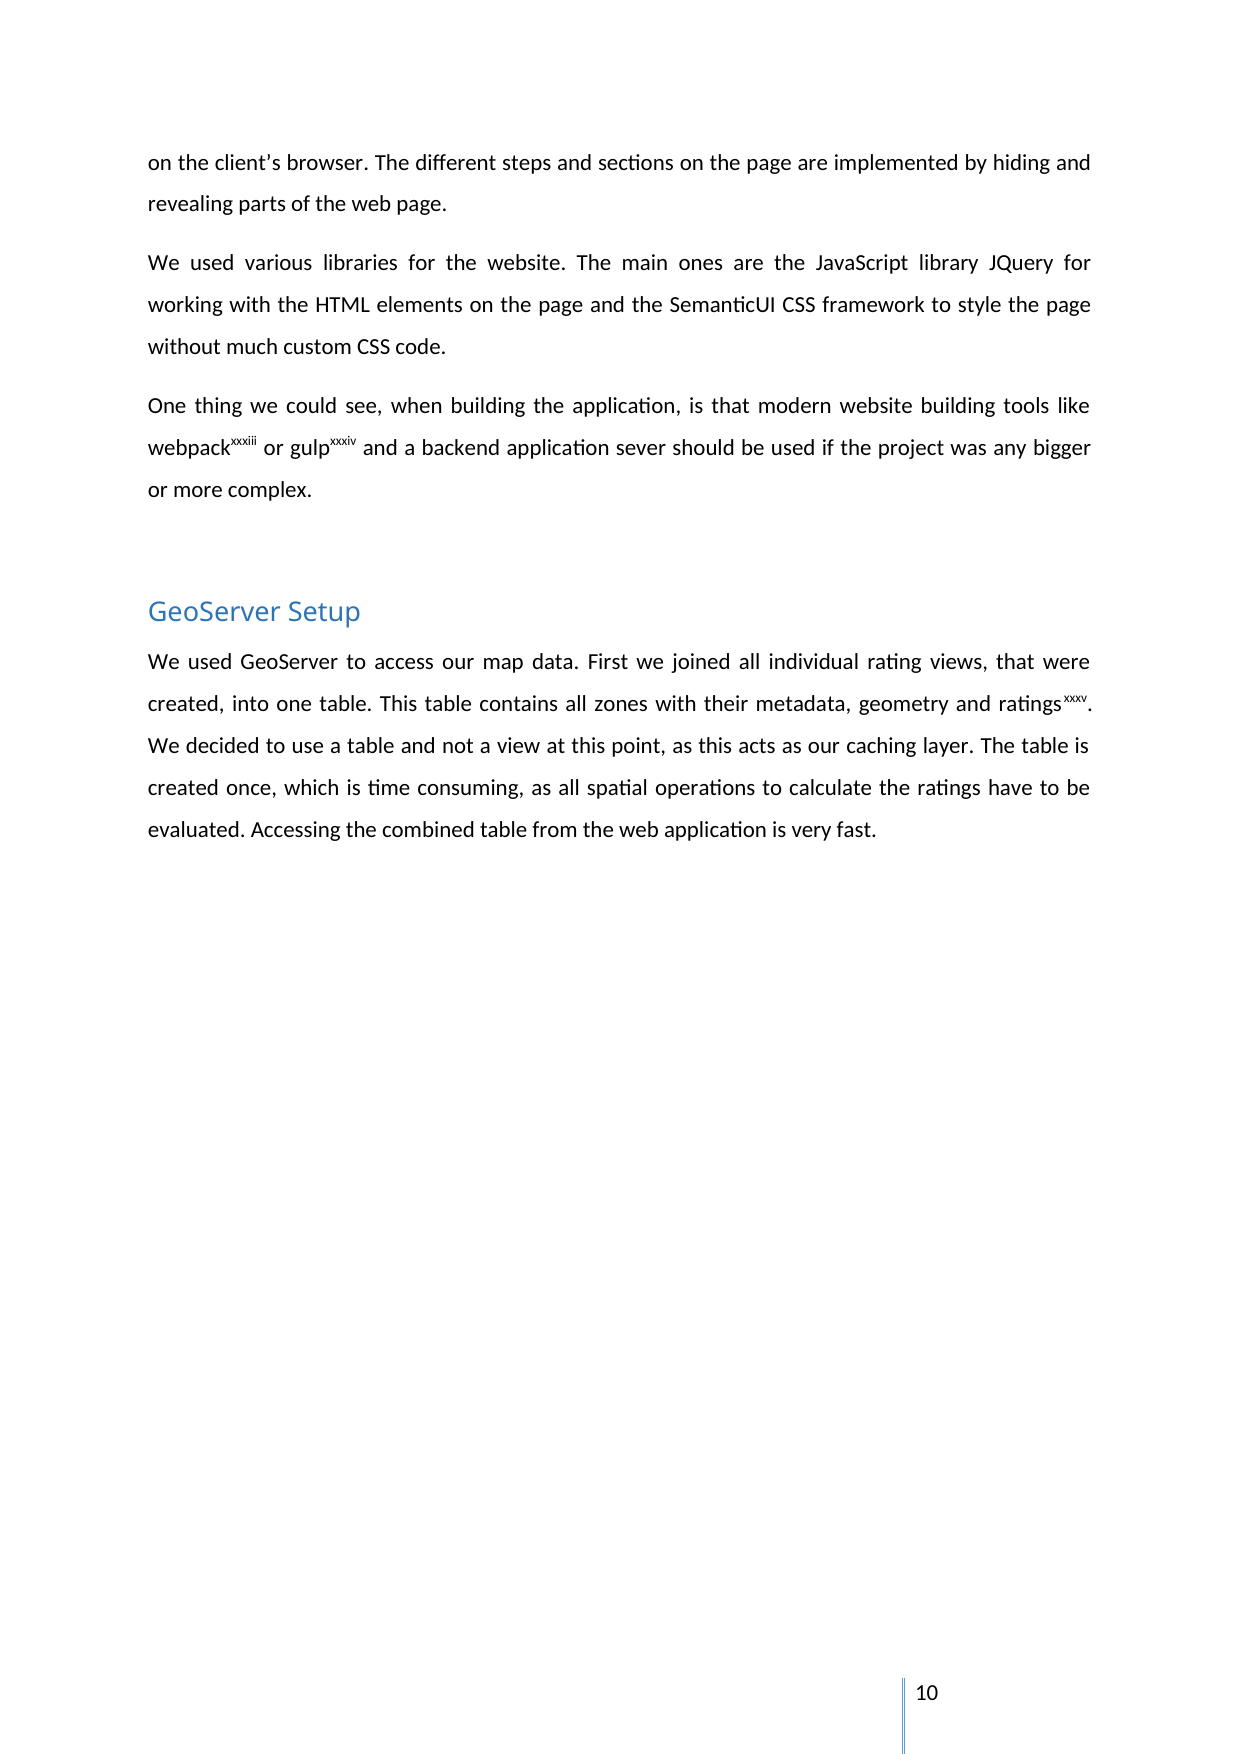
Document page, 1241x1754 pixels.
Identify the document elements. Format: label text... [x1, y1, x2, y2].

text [148, 148, 1093, 218]
subtitle GeoServer Setup [148, 592, 1093, 629]
text We used various libraries for the website. The main ones are the JavaScript library JQuery for working with the HTML elements on the page and the SemanticUI CSS framework to style the page without much custom CSS code. [148, 248, 1093, 360]
text One thing we could see, when building the application, is that modern website building tools like webpack or gulp and a backend application sever should be used if the project was any bigger or more complex. [148, 391, 1093, 503]
text We used GeoServer to access our map data. First we joined all individual rating views, that were created, into one table. This table contains all zones with their metadata, geometry and ratings. We decided to use a table and not a view at this point, as this acts as our caching layer. The table is created once, which is time consuming, as all spatial operations to calculate the ratings have to be evaluated. Accessing the combined table from the web application is very fast. [148, 647, 1093, 843]
